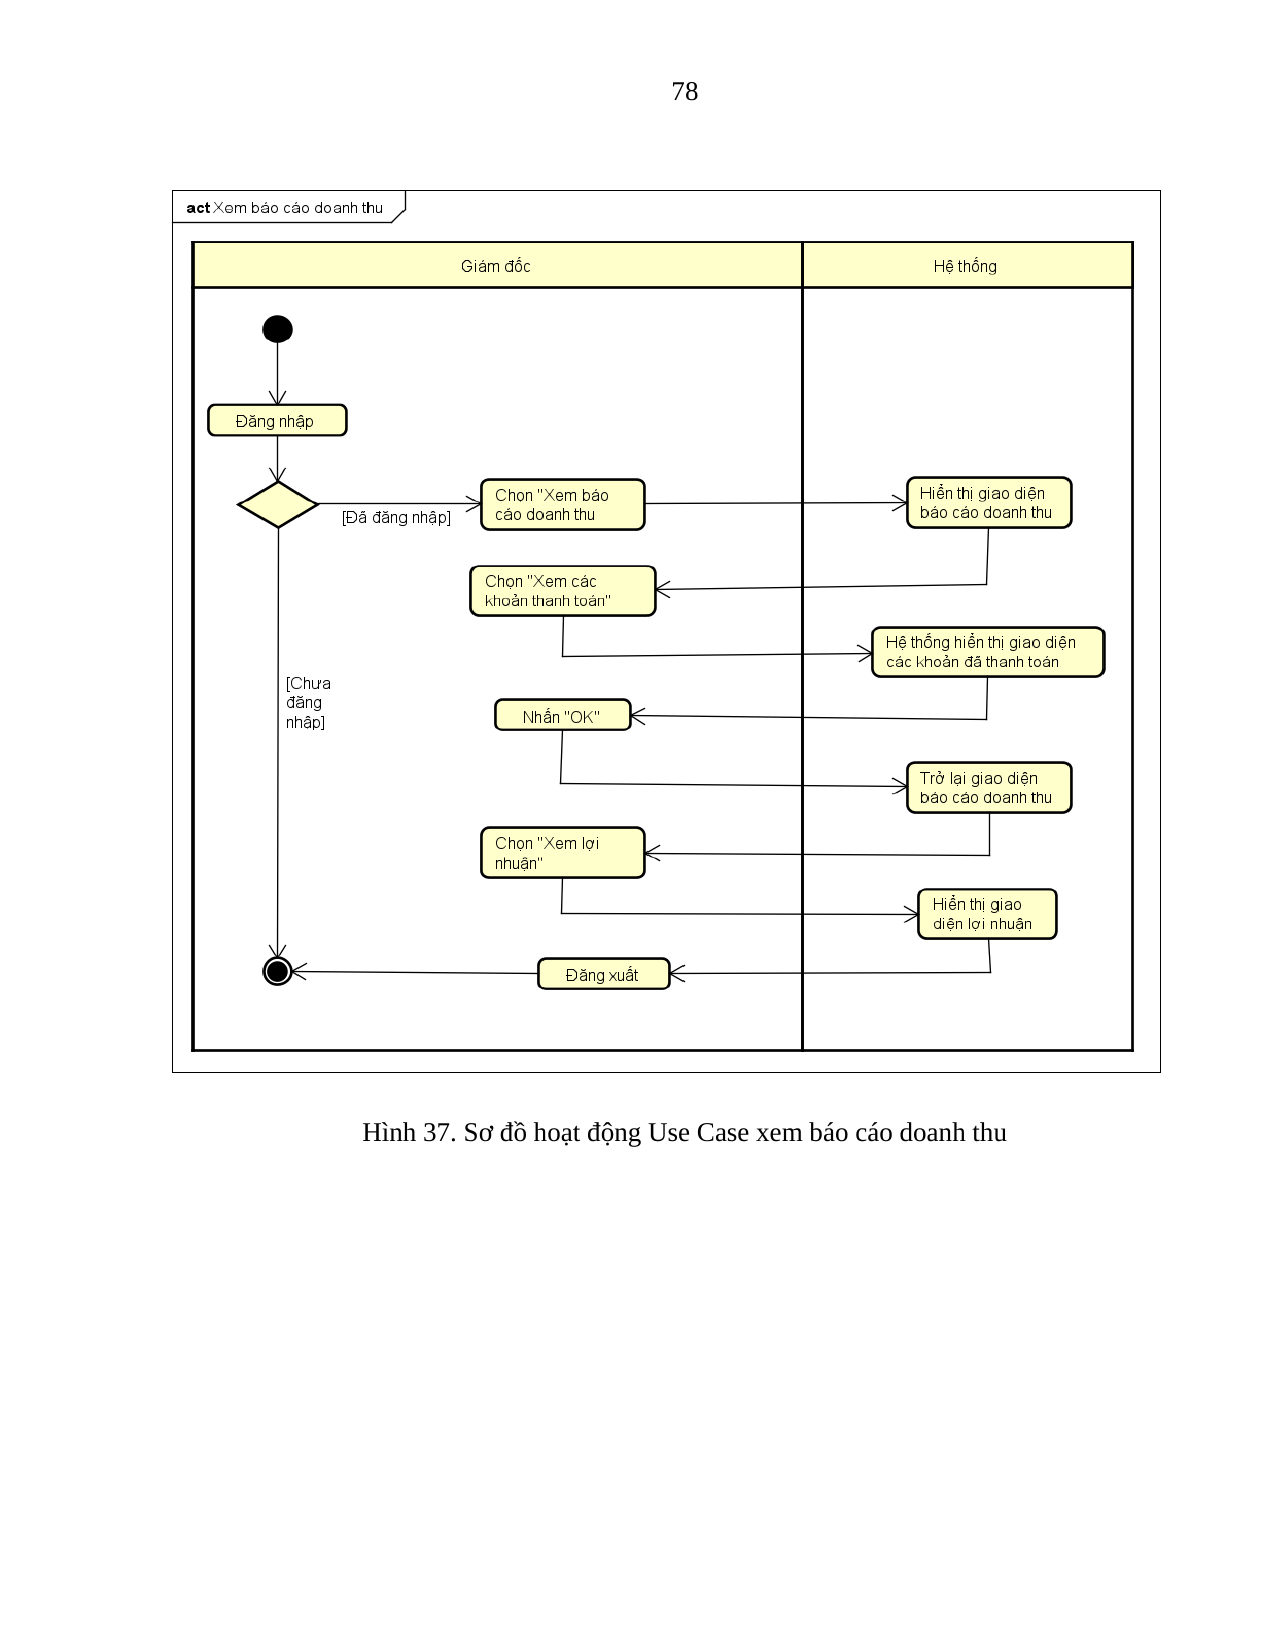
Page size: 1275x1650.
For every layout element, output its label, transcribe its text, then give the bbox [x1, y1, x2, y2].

picture [159, 177, 1174, 1085]
text Hình 37. Sơ đồ hoạt động Use Case xem báo cáo doanh thu [207, 1116, 1162, 1147]
